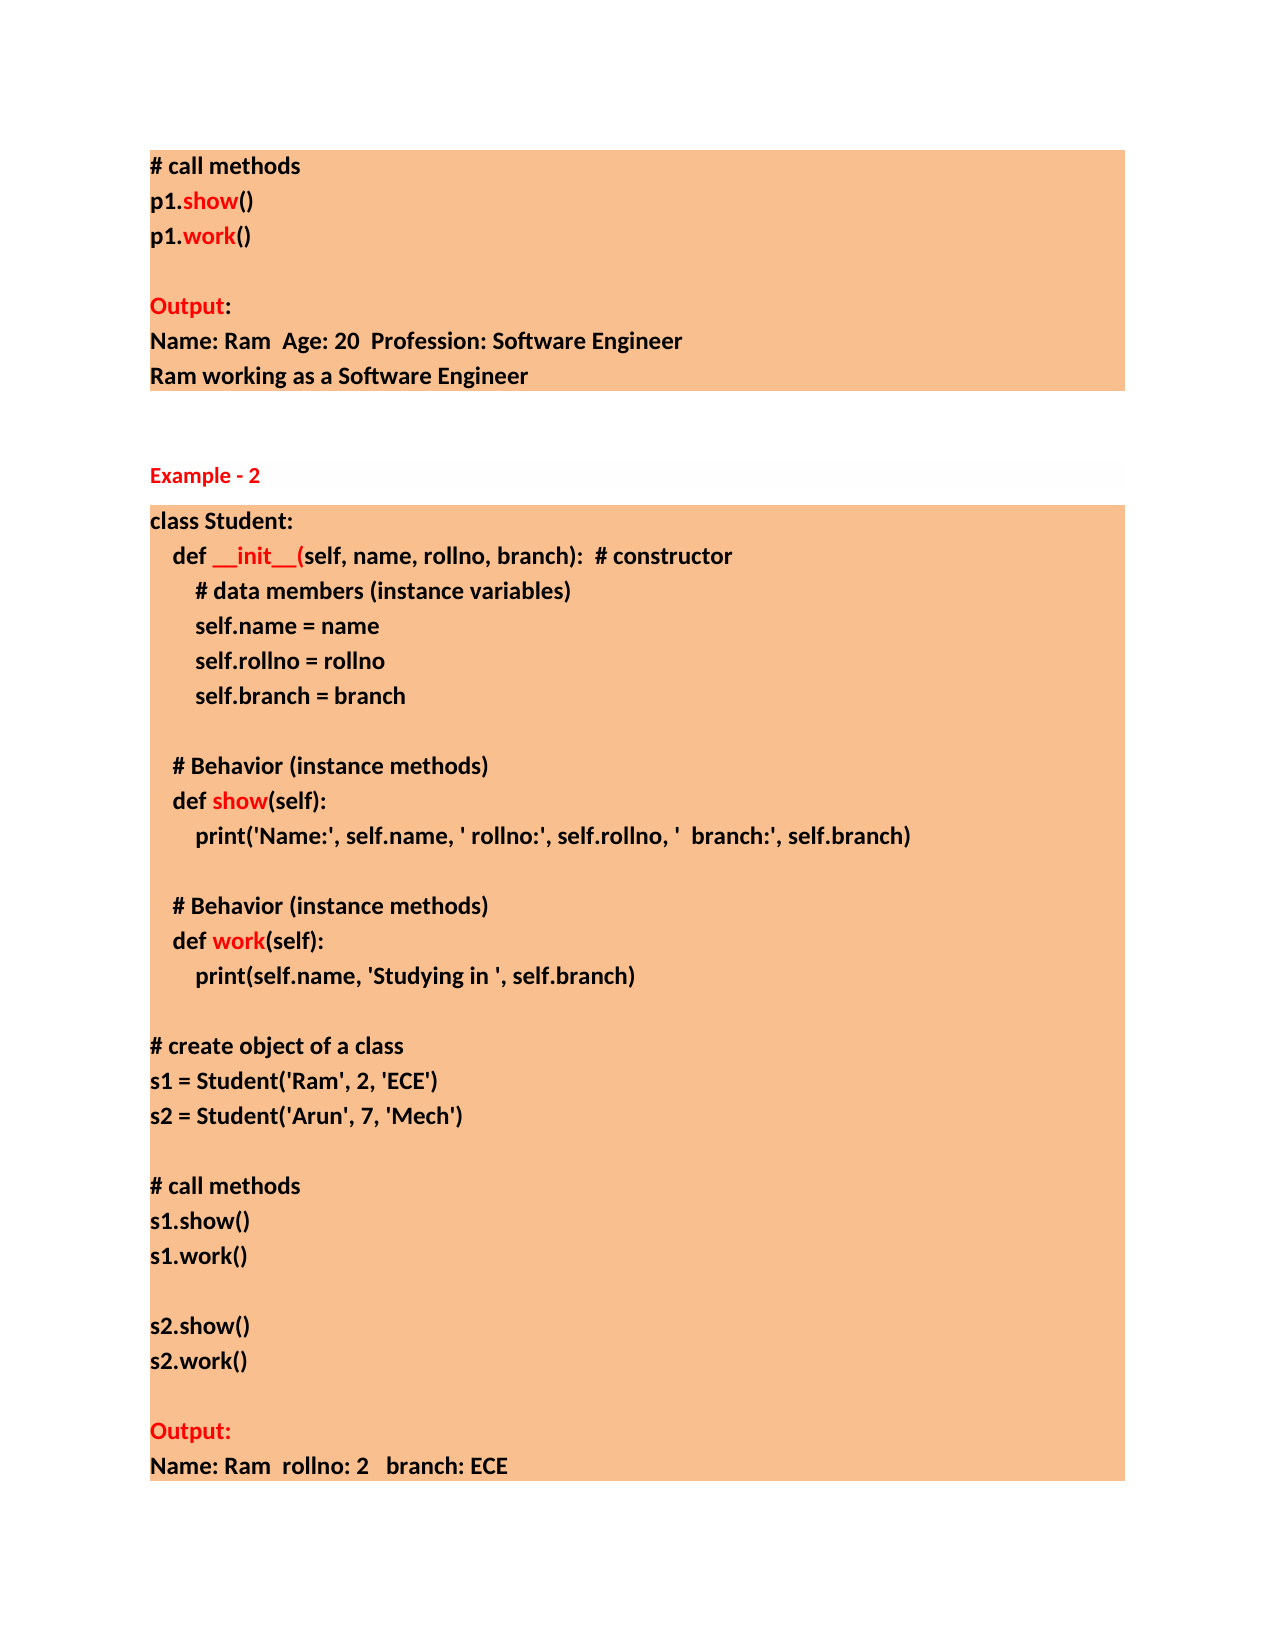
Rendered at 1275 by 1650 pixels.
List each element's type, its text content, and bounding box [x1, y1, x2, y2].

text def show(self): [150, 785, 1125, 816]
text p1.work() [150, 220, 1125, 251]
text print(self.name, 'Studying in ', self.branch) [150, 960, 1125, 991]
text class Student: [150, 505, 1125, 536]
text print('Name:', self.name, ' rollno:', self.rollno, ' branch:', self.branch) [150, 820, 1125, 851]
text s1.show() [150, 1205, 1125, 1236]
text Name: Ram rollno: 2 branch: ECE [150, 1450, 1125, 1481]
text # Behavior (instance methods) [150, 750, 1125, 781]
text # create object of a class [150, 1030, 1125, 1061]
text # data members (instance variables) [150, 575, 1125, 606]
text self.rollno = rollno [150, 645, 1125, 676]
text # call methods [150, 1170, 1125, 1201]
text # call methods [150, 150, 1125, 181]
text Output: [150, 1415, 1125, 1446]
text s2.show() [150, 1310, 1125, 1341]
text s2 = Student('Arun', 7, 'Mech') [150, 1100, 1125, 1131]
text # Behavior (instance methods) [150, 890, 1125, 921]
text Output: [150, 290, 1125, 321]
text self.branch = branch [150, 680, 1125, 711]
text Ram working as a Software Engineer [150, 360, 1125, 391]
text p1.show() [150, 185, 1125, 216]
text self.name = name [150, 610, 1125, 641]
text def __init__(self, name, rollno, branch): # constructor [150, 540, 1125, 571]
text s2.work() [150, 1345, 1125, 1376]
text def work(self): [150, 925, 1125, 956]
text s1 = Student('Ram', 2, 'ECE') [150, 1065, 1125, 1096]
text Name: Ram Age: 20 Profession: Software Engineer [150, 325, 1125, 356]
text s1.work() [150, 1240, 1125, 1271]
text Example - 2 [150, 462, 1125, 489]
